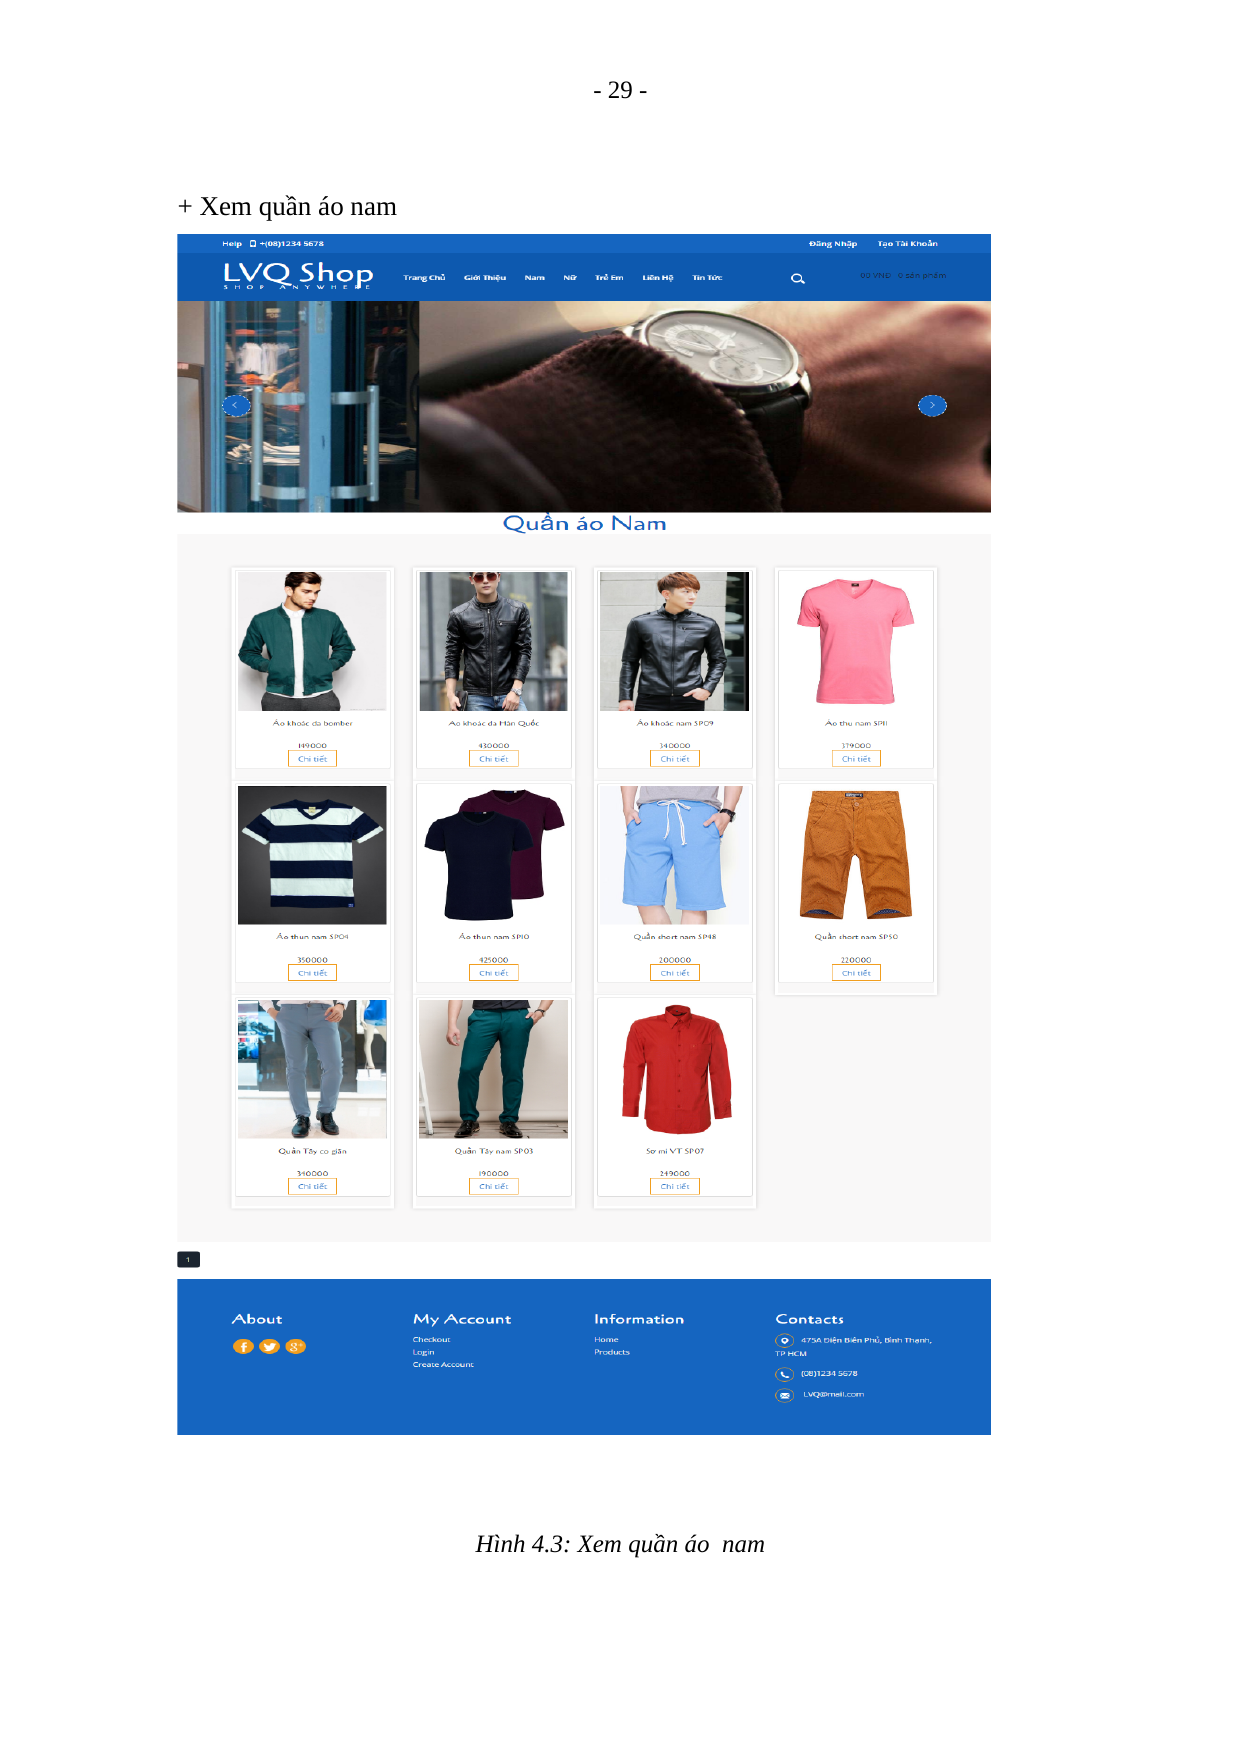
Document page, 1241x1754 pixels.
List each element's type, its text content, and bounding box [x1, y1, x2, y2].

text Hình 4.3: Xem quần áo nam [177, 1529, 1063, 1558]
picture [177, 234, 991, 1435]
